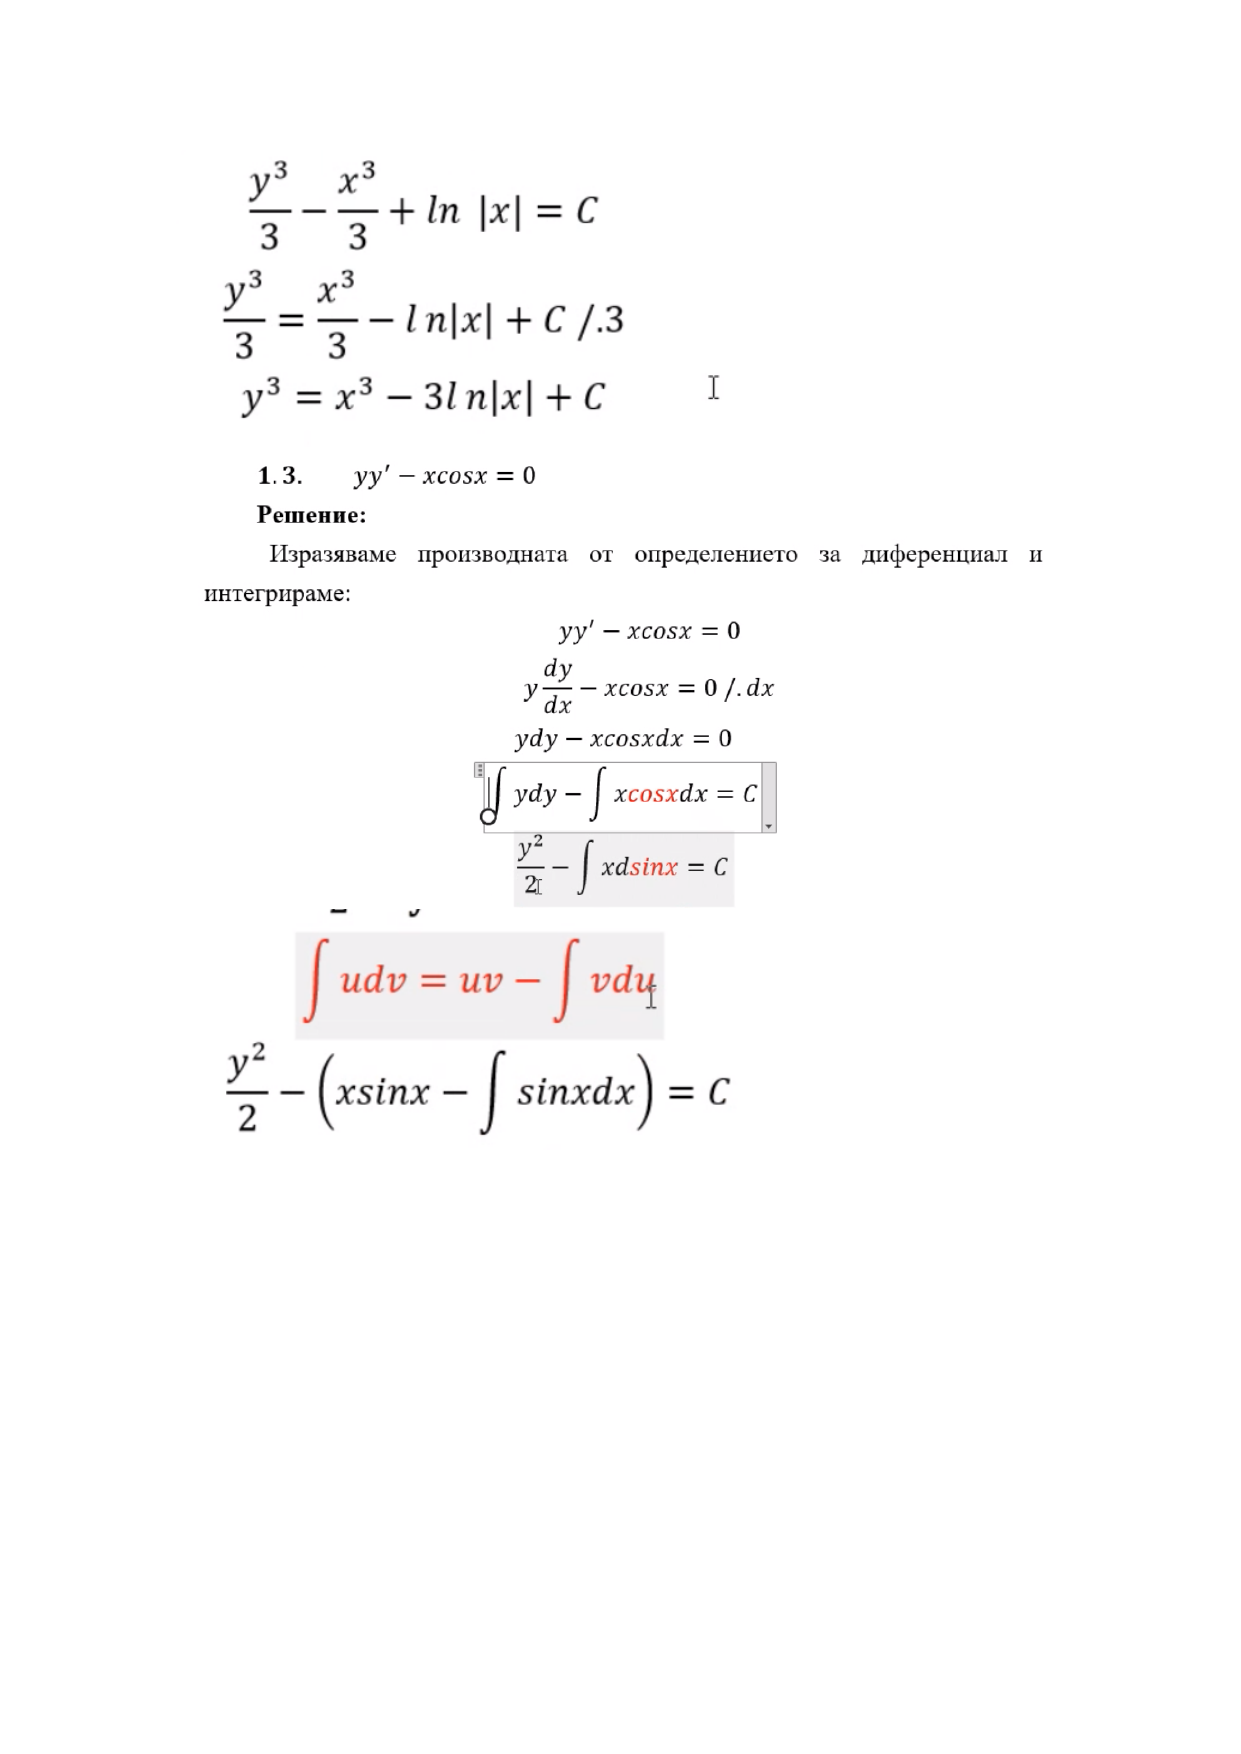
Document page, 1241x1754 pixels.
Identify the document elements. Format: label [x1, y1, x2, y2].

picture [150, 448, 1091, 908]
picture [150, 909, 788, 1150]
picture [150, 150, 757, 447]
